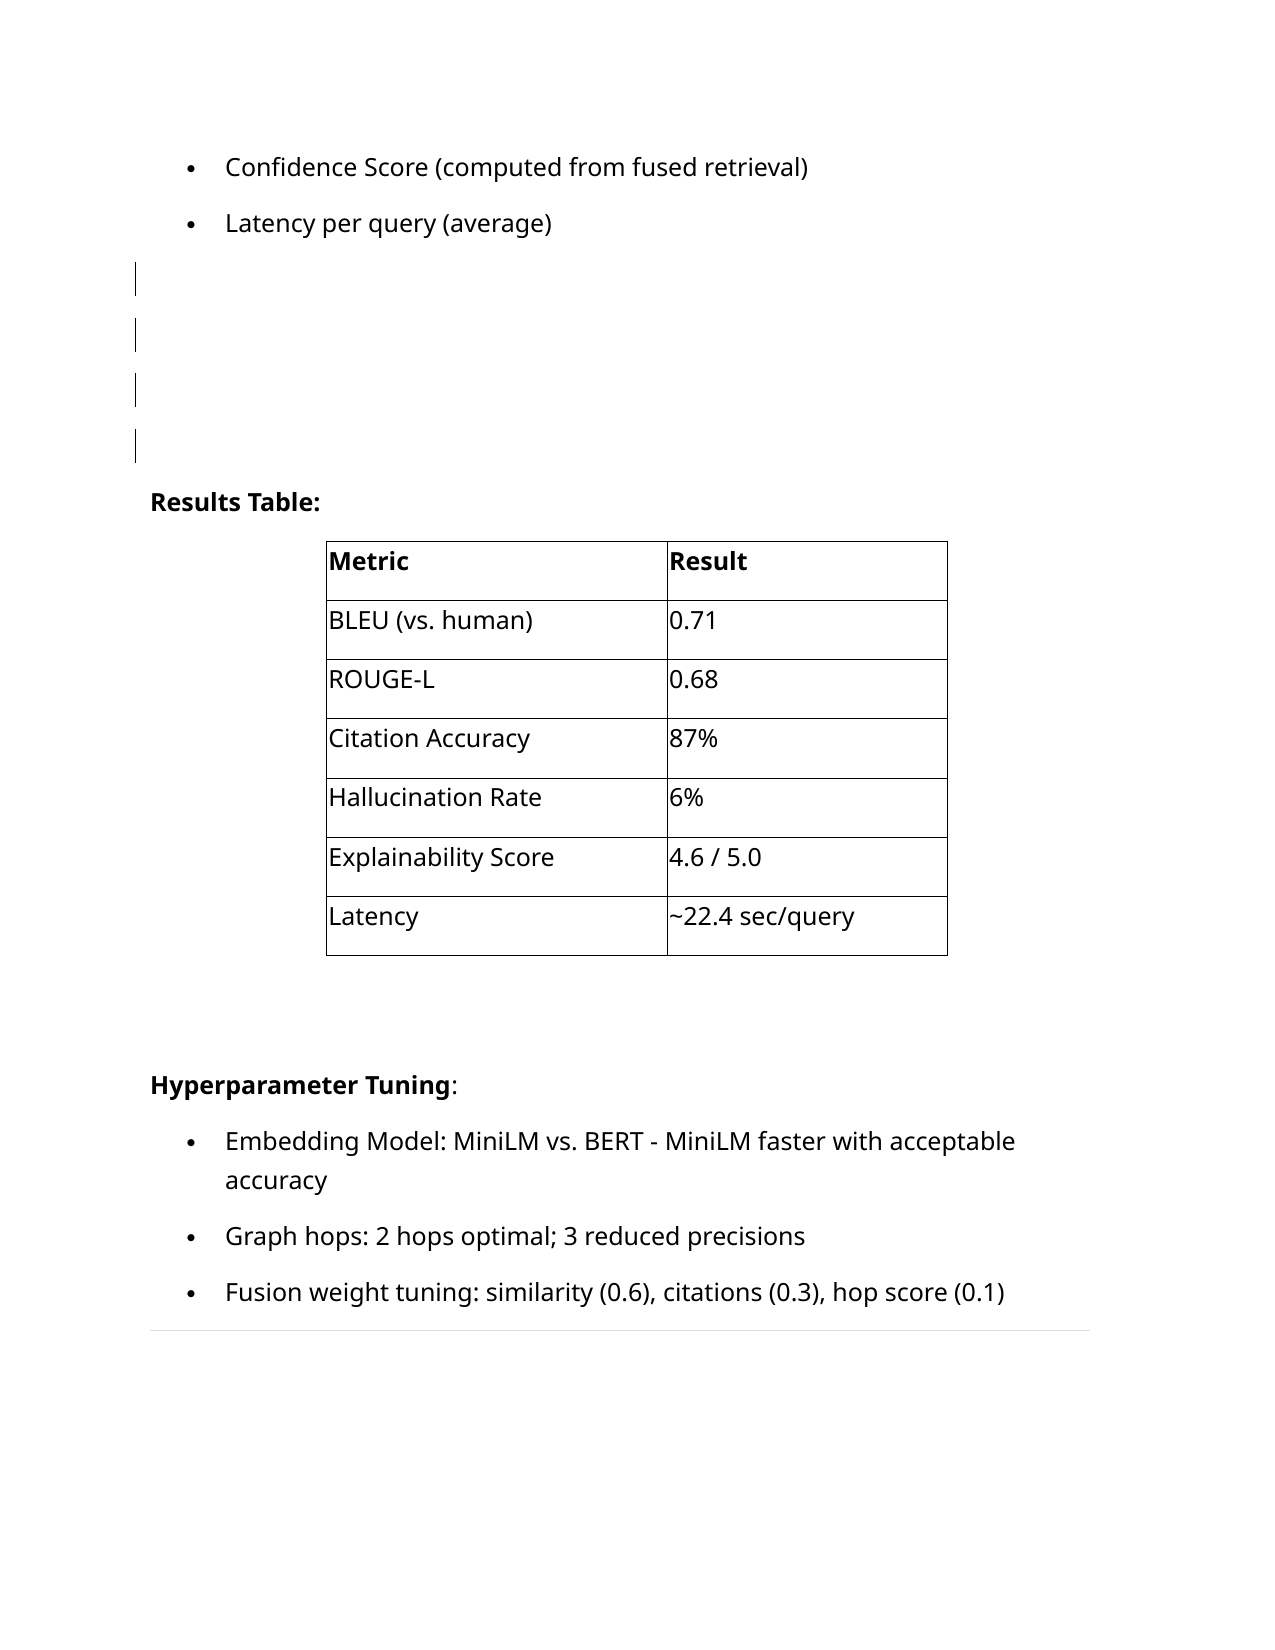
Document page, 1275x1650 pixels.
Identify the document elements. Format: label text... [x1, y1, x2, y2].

table_header Metric [327, 542, 667, 600]
table_cell 87% [668, 719, 947, 777]
table_cell Citation Accuracy [327, 719, 667, 777]
table_cell 6% [668, 779, 947, 837]
table_cell 0.71 [668, 601, 947, 659]
table_cell 0.68 [668, 660, 947, 718]
list Latency per query (average) [187, 206, 1125, 240]
table_header Result [668, 542, 947, 600]
list Confidence Score (computed from fused retrieval) [187, 150, 1125, 184]
table_cell ROUGE-L [327, 660, 667, 718]
text Hyperparameter Tuning: [150, 1068, 1125, 1102]
table_cell ~22.4 sec/query [668, 897, 947, 955]
table_cell BLEU (vs. human) [327, 601, 667, 659]
table_cell 4.6 / 5.0 [668, 838, 947, 896]
list Fusion weight tuning: similarity (0.6), citations (0.3), hop score (0.1) [187, 1274, 1125, 1308]
list Embedding Model: MiniLM vs. BERT - MiniLM faster with acceptable accuracy [187, 1123, 1125, 1197]
table_cell Hallucination Rate [327, 779, 667, 837]
table_cell Explainability Score [327, 838, 667, 896]
table_cell Latency [327, 897, 667, 955]
text Results Table: [150, 485, 1125, 519]
list Graph hops: 2 hops optimal; 3 reduced precisions [187, 1218, 1125, 1253]
